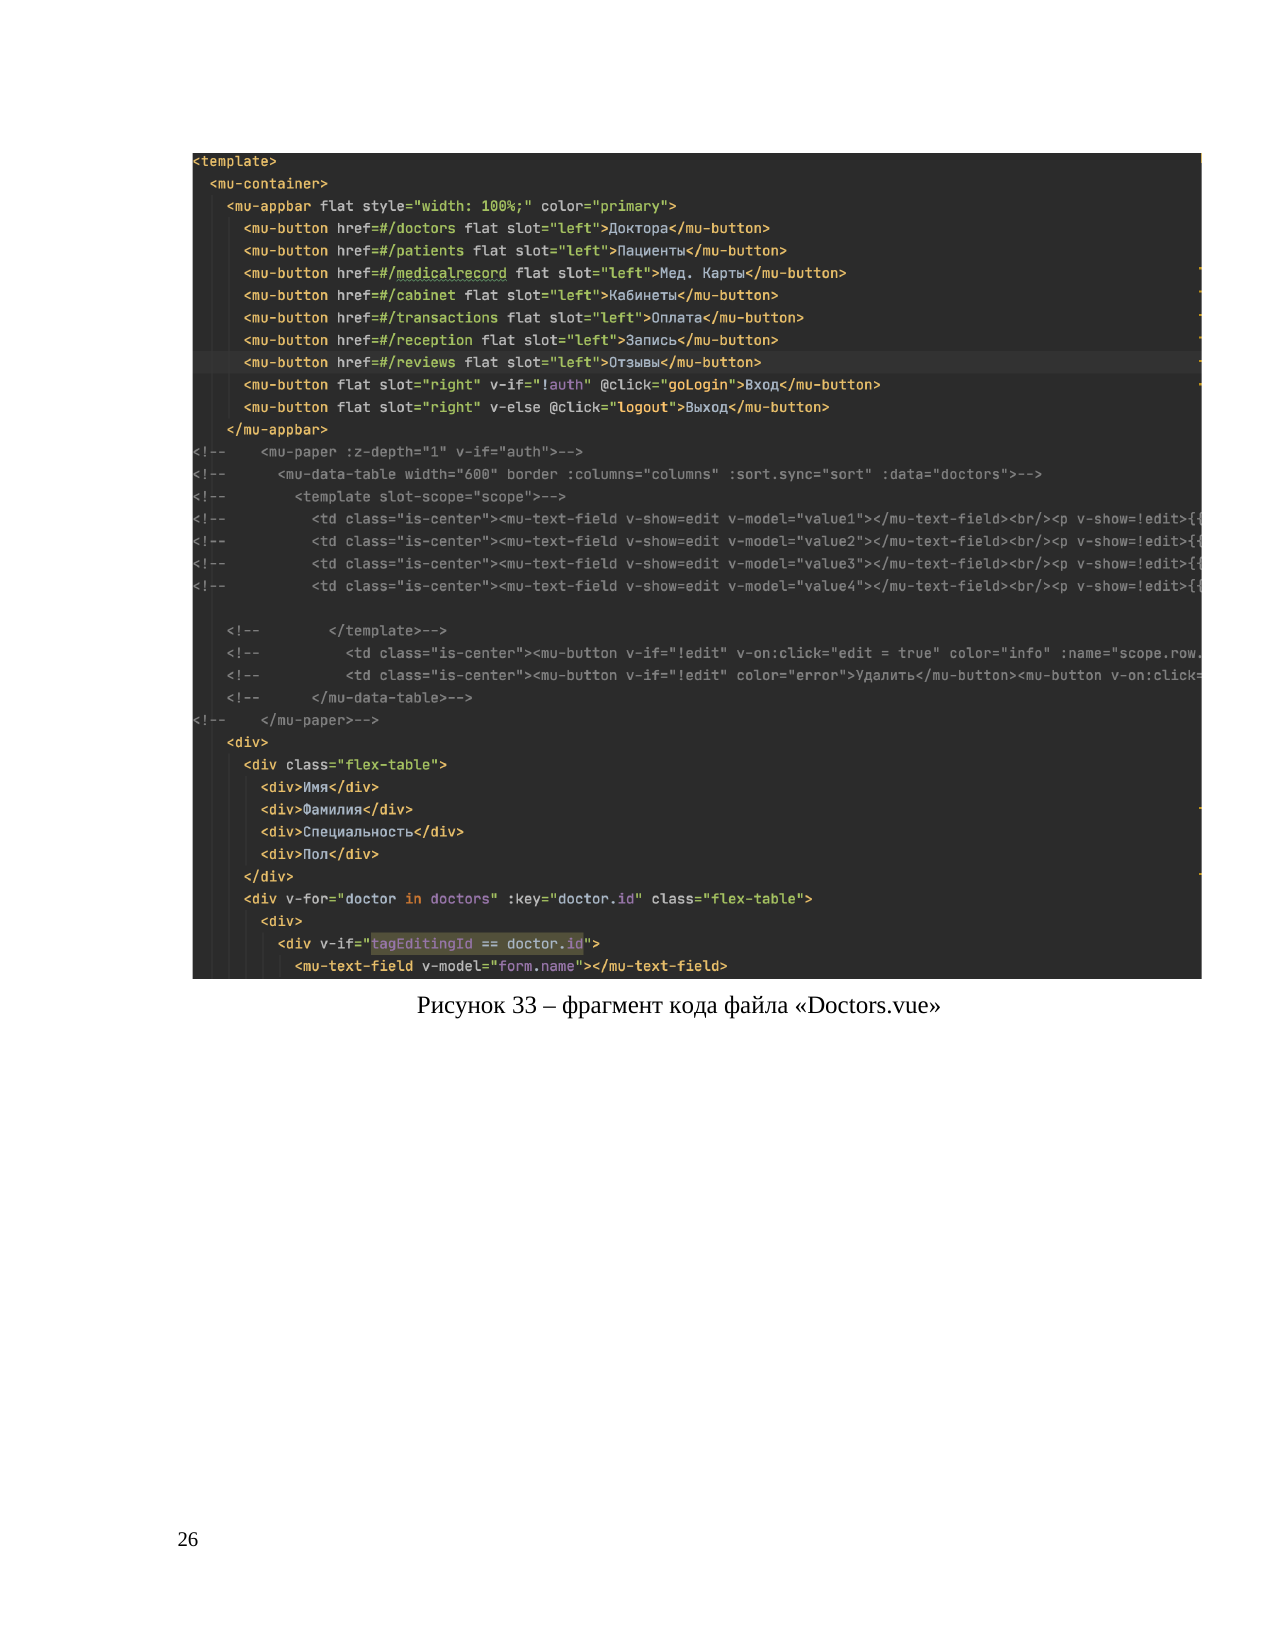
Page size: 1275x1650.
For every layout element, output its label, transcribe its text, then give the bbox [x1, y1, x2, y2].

text Рисунок 33 – фрагмент кода файла «Doctors.vue» [192, 990, 1165, 1019]
picture [192, 153, 1202, 979]
